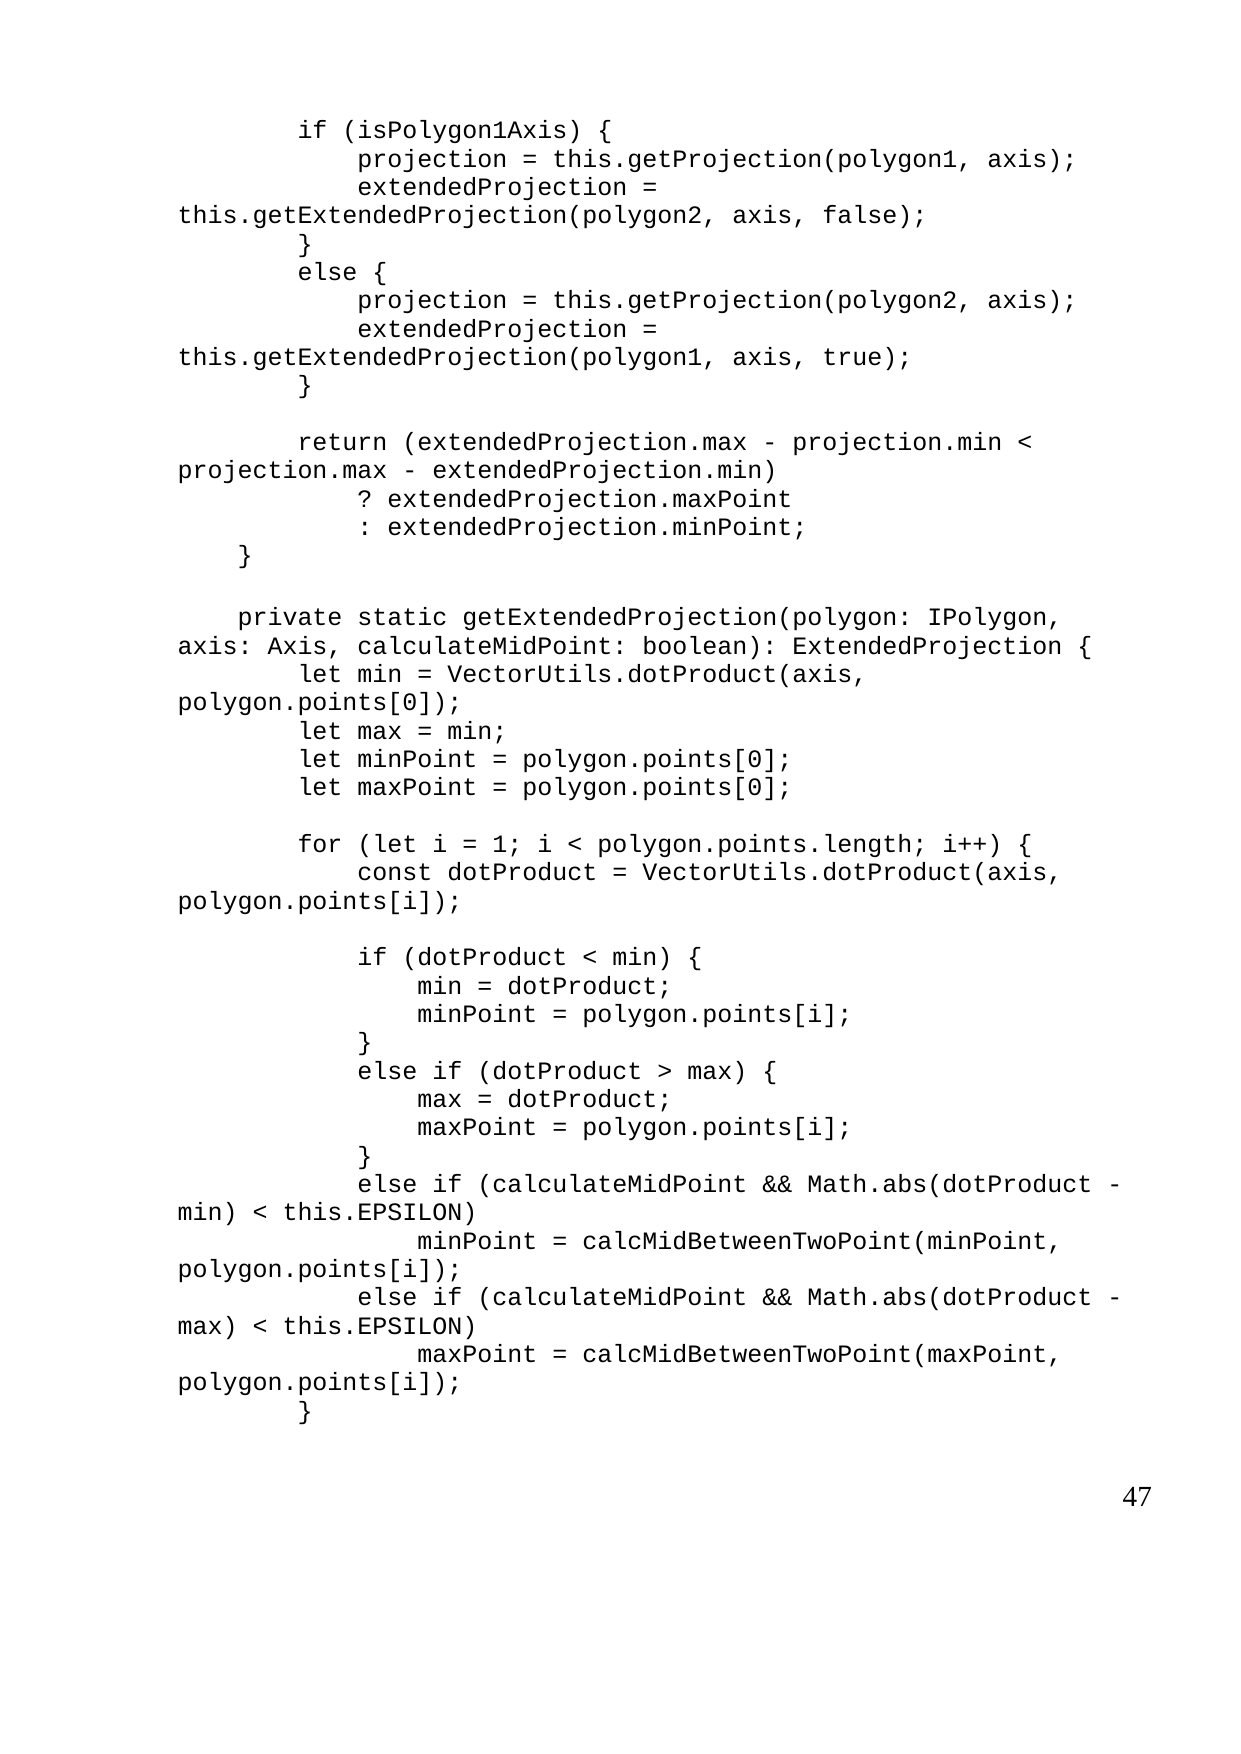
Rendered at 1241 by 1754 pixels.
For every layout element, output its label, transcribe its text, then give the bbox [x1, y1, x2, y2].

text else if (dotProduct > max) { [177, 1058, 1152, 1087]
text } [177, 1030, 1152, 1058]
text min = dotProduct; [177, 973, 1152, 1002]
text let minPoint = polygon.points[0]; [177, 747, 1152, 775]
text return (extendedProjection.max - projection.min < projection.max - extendedProjection.min) [177, 430, 1152, 486]
text else if (calculateMidPoint && Math.abs(dotProduct - max) < this.EPSILON) [177, 1285, 1152, 1342]
text } [177, 543, 1152, 571]
text else if (calculateMidPoint && Math.abs(dotProduct - min) < this.EPSILON) [177, 1172, 1152, 1228]
text extendedProjection = this.getExtendedProjection(polygon1, axis, true); [177, 316, 1152, 373]
text if (isPolygon1Axis) { [177, 118, 1152, 146]
text else { [177, 260, 1152, 288]
text private static getExtendedProjection(polygon: IPolygon, axis: Axis, calculateMidPoint: boolean): ExtendedProjection { [177, 605, 1152, 662]
text minPoint = polygon.points[i]; [177, 1002, 1152, 1030]
text maxPoint = calcMidBetweenTwoPoint(maxPoint, polygon.points[i]); [177, 1342, 1152, 1398]
text const dotProduct = VectorUtils.dotProduct(axis, polygon.points[i]); [177, 860, 1152, 917]
text : extendedProjection.minPoint; [177, 515, 1152, 543]
text ? extendedProjection.maxPoint [177, 486, 1152, 515]
text projection = this.getProjection(polygon2, axis); [177, 288, 1152, 316]
text projection = this.getProjection(polygon1, axis); [177, 146, 1152, 175]
text let max = min; [177, 718, 1152, 747]
text max = dotProduct; [177, 1087, 1152, 1115]
text let min = VectorUtils.dotProduct(axis, polygon.points[0]); [177, 662, 1152, 718]
text extendedProjection = this.getExtendedProjection(polygon2, axis, false); [177, 175, 1152, 231]
text for (let i = 1; i < polygon.points.length; i++) { [177, 832, 1152, 860]
text } [177, 373, 1152, 401]
text minPoint = calcMidBetweenTwoPoint(minPoint, polygon.points[i]); [177, 1228, 1152, 1285]
text } [177, 1398, 1152, 1427]
text let maxPoint = polygon.points[0]; [177, 775, 1152, 803]
text } [177, 231, 1152, 260]
text maxPoint = polygon.points[i]; [177, 1115, 1152, 1143]
text if (dotProduct < min) { [177, 945, 1152, 973]
text } [177, 1143, 1152, 1172]
